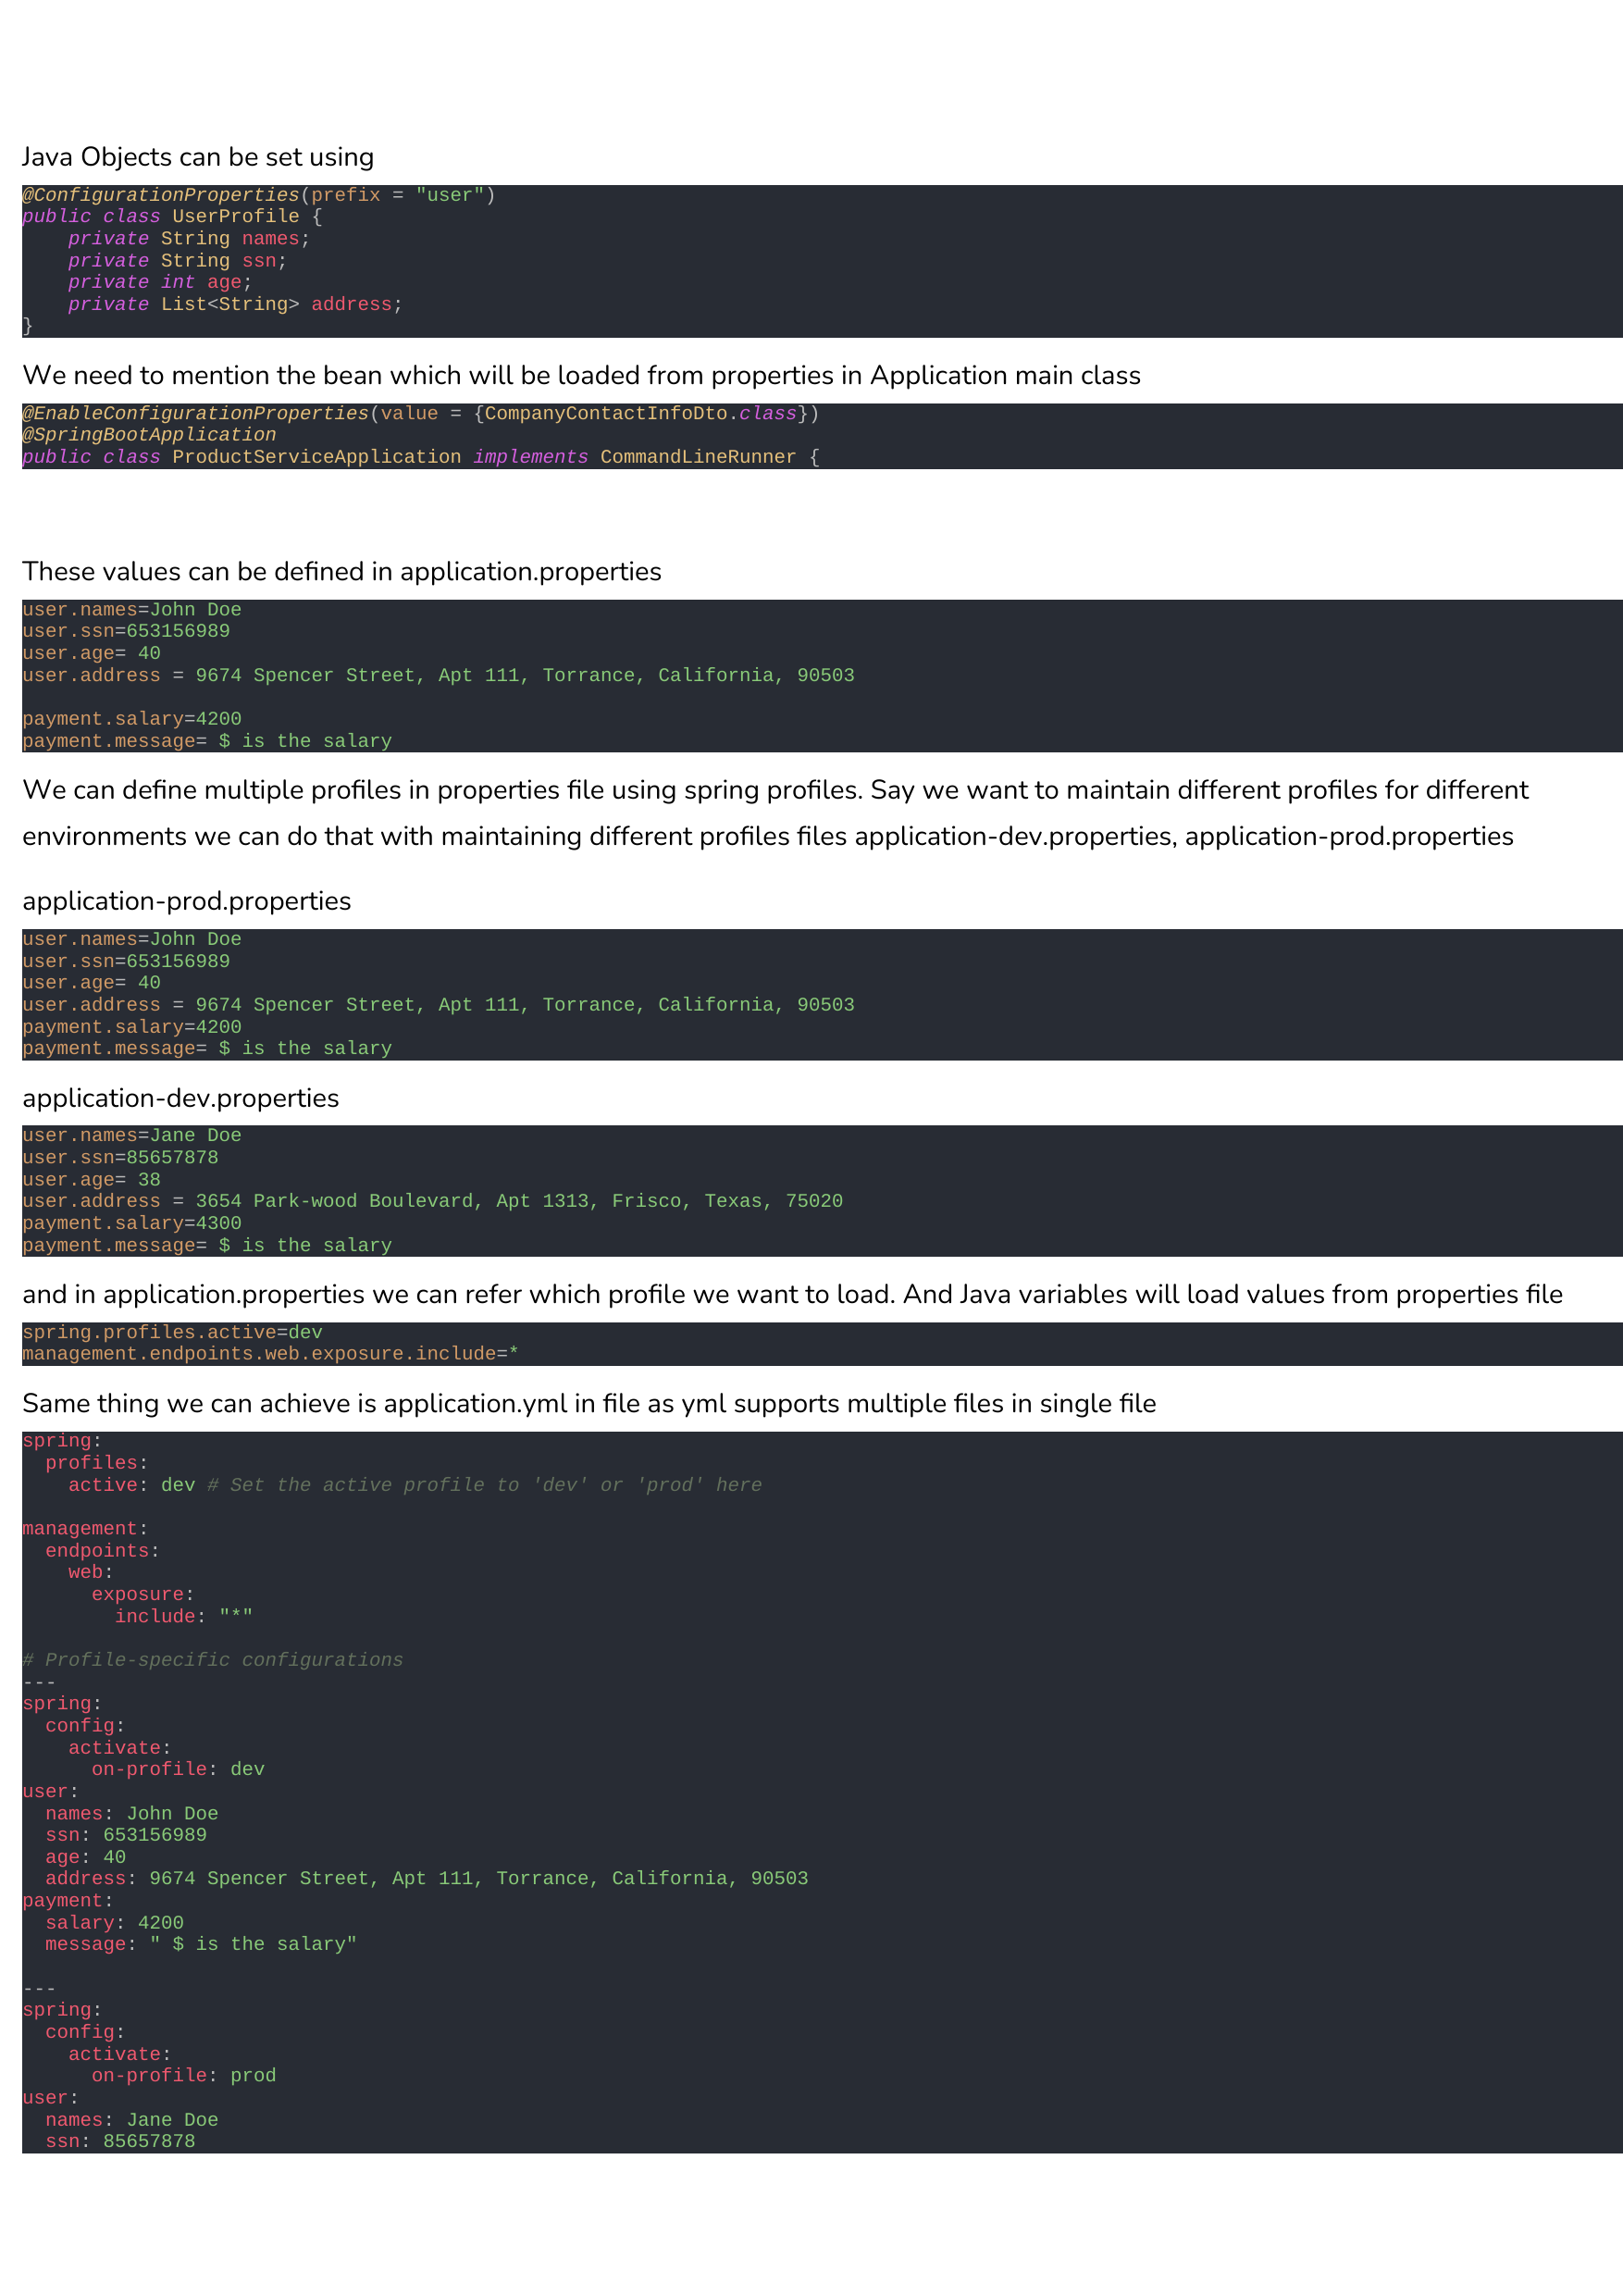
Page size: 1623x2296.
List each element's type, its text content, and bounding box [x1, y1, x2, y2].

text and in application.properties we can refer which profile we want to load. And Java variables will load values from properties file [22, 1276, 1623, 1313]
text payment.salary=4200 payment.message= $ is the salary [22, 687, 1623, 752]
text application-prod.properties [22, 883, 1623, 920]
text user.names=Jane Doe user.ssn=85657878 user.age= 38 user.address = 3654 Park-wood Boulevard, Apt 1313, Frisco, Texas, 75020 payment.salary=4300 payment.message= $ is the salary [22, 1125, 1623, 1257]
text @ConfigurationProperties(prefix = "user") public class UserProfile { private String names; private String ssn; private int age; private List<String> address; } [22, 185, 1623, 338]
text application-dev.properties [22, 1080, 1623, 1116]
text These values can be defined in application.properties [22, 553, 1623, 590]
text Java Objects can be set using [22, 139, 1623, 176]
text spring.profiles.active=dev management.endpoints.web.exposure.include=* [22, 1322, 1623, 1366]
text Same thing we can achieve is application.yml in file as yml supports multiple files in single file [22, 1385, 1623, 1422]
text user.names=John Doe user.ssn=653156989 user.age= 40 user.address = 9674 Spencer Street, Apt 111, Torrance, California, 90503 [22, 600, 1623, 687]
text user.names=John Doe user.ssn=653156989 user.age= 40 user.address = 9674 Spencer Street, Apt 111, Torrance, California, 90503 payment.salary=4200 payment.message= $ is the salary [22, 929, 1623, 1061]
text We need to mention the bean which will be loaded from properties in Application main class [22, 357, 1623, 394]
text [22, 1432, 1623, 2153]
text We can define multiple profiles in properties file using spring profiles. Say we want to maintain different profiles for different environments we can do that with maintaining different profiles files application-dev.properties, application-prod.properties [22, 772, 1623, 854]
text @EnableConfigurationProperties(value = {CompanyContactInfoDto.class}) @SpringBootApplication public class ProductServiceApplication implements CommandLineRunner { [22, 403, 1623, 469]
